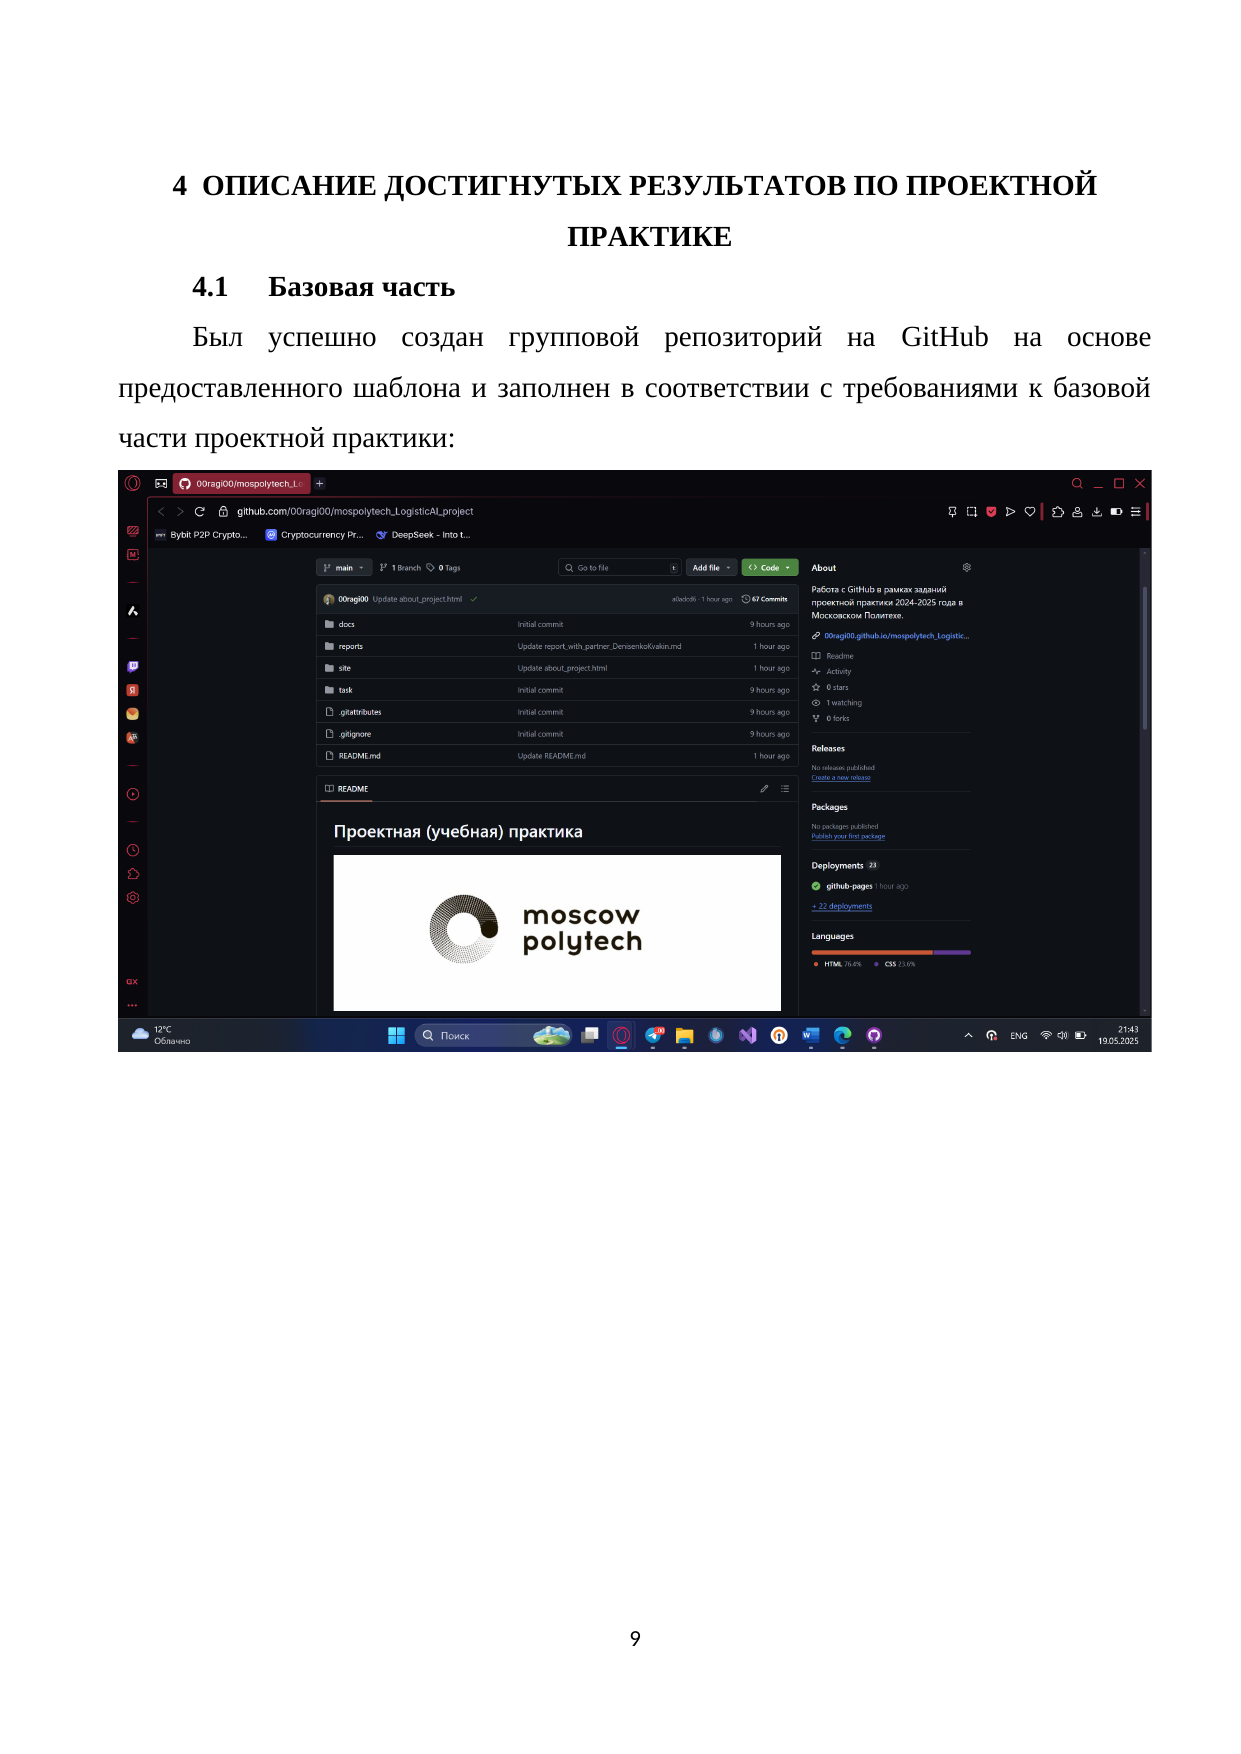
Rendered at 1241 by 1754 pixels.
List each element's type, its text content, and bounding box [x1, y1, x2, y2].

text Был успешно создан групповой репозиторий на GitHub на основе предоставленного шаблона и заполнен в соответствии с требованиями к базовой части проектной практики: [118, 319, 1152, 453]
subtitle ОПИСАНИЕ ДОСТИГНУТЫХ РЕЗУЛЬТАТОВ ПО ПРОЕКТНОЙ ПРАКТИКЕ [118, 168, 1152, 252]
picture [118, 470, 1152, 1052]
subtitle Базовая часть [192, 269, 1152, 303]
